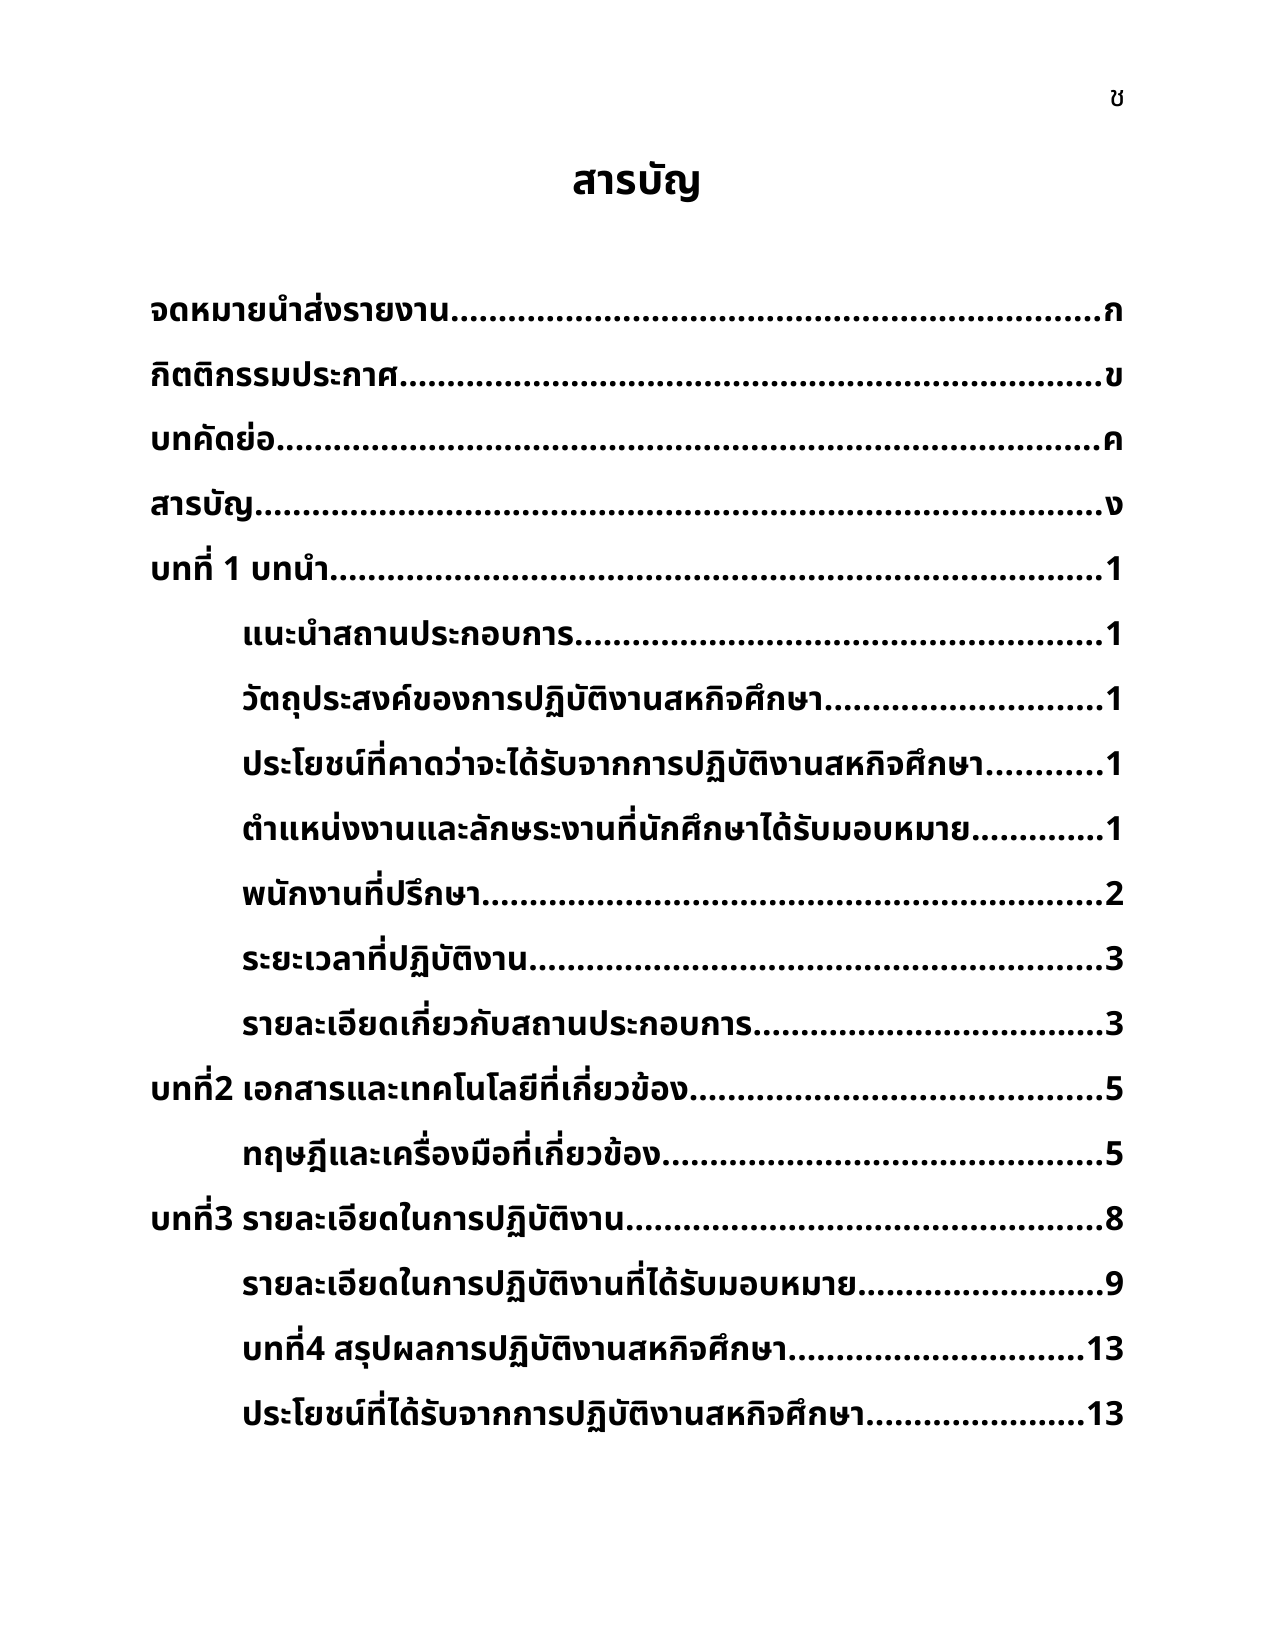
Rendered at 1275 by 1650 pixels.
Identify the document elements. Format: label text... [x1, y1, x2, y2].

subtitle สารบัญ [150, 150, 1125, 213]
